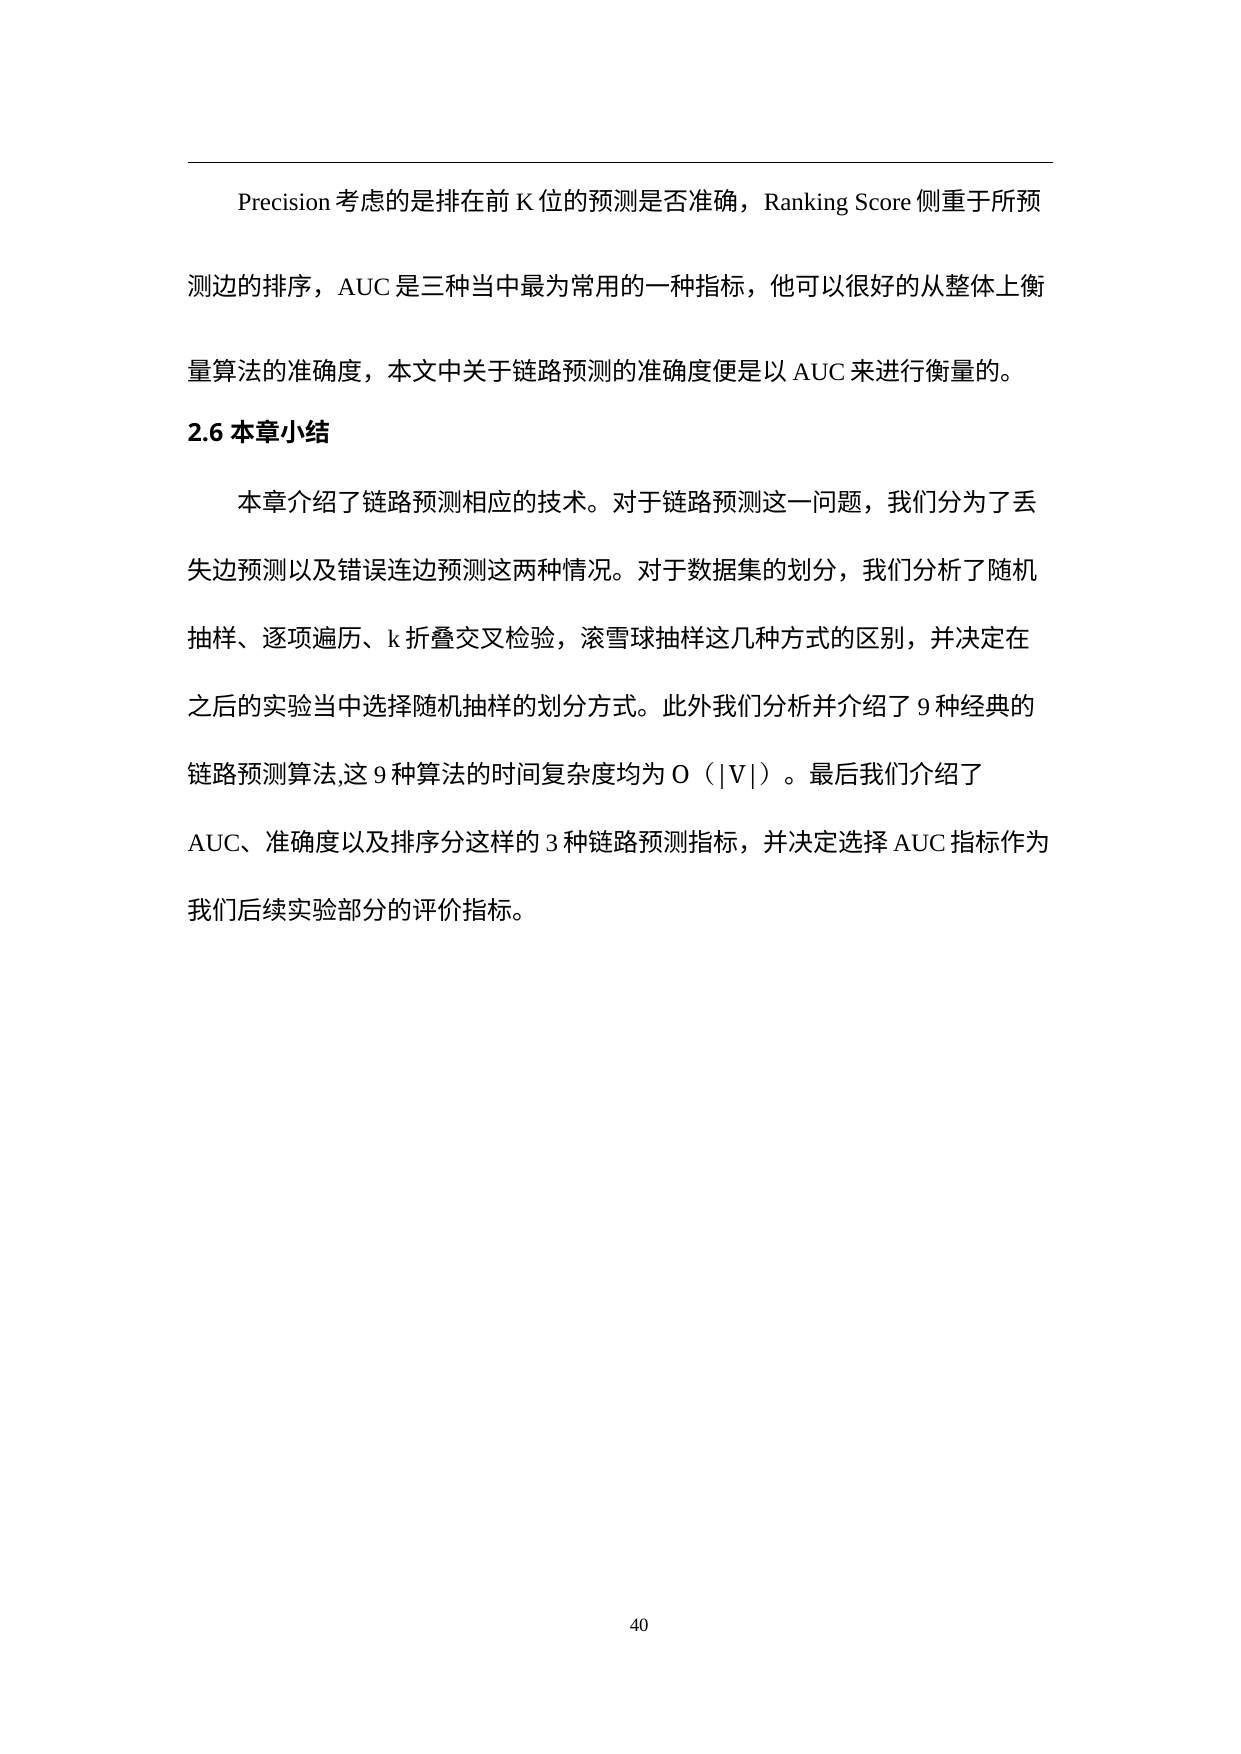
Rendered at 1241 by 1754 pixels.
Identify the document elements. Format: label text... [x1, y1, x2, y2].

text 本章介绍了链路预测相应的技术。对于链路预测这一问题，我们分为了丢失边预测以及错误连边预测这两种情况。对于数据集的划分，我们分析了随机抽样、逐项遍历、k折叠交叉检验，滚雪球抽样这几种方式的区别，并决定在之后的实验当中选择随机抽样的划分方式。此外我们分析并介绍了9种经典的链路预测算法,这9种算法的时间复杂度均为O（|V|）。最后我们介绍了AUC、准确度以及排序分这样的3种链路预测指标，并决定选择AUC指标作为我们后续实验部分的评价指标。 [187, 467, 1053, 942]
text Precision考虑的是排在前K位的预测是否准确，Ranking Score侧重于所预测边的排序，AUC是三种当中最为常用的一种指标，他可以很好的从整体上衡量算法的准确度，本文中关于链路预测的准确度便是以AUC来进行衡量的。 [187, 166, 1053, 403]
subtitle 2.6 本章小结 [187, 412, 1053, 449]
